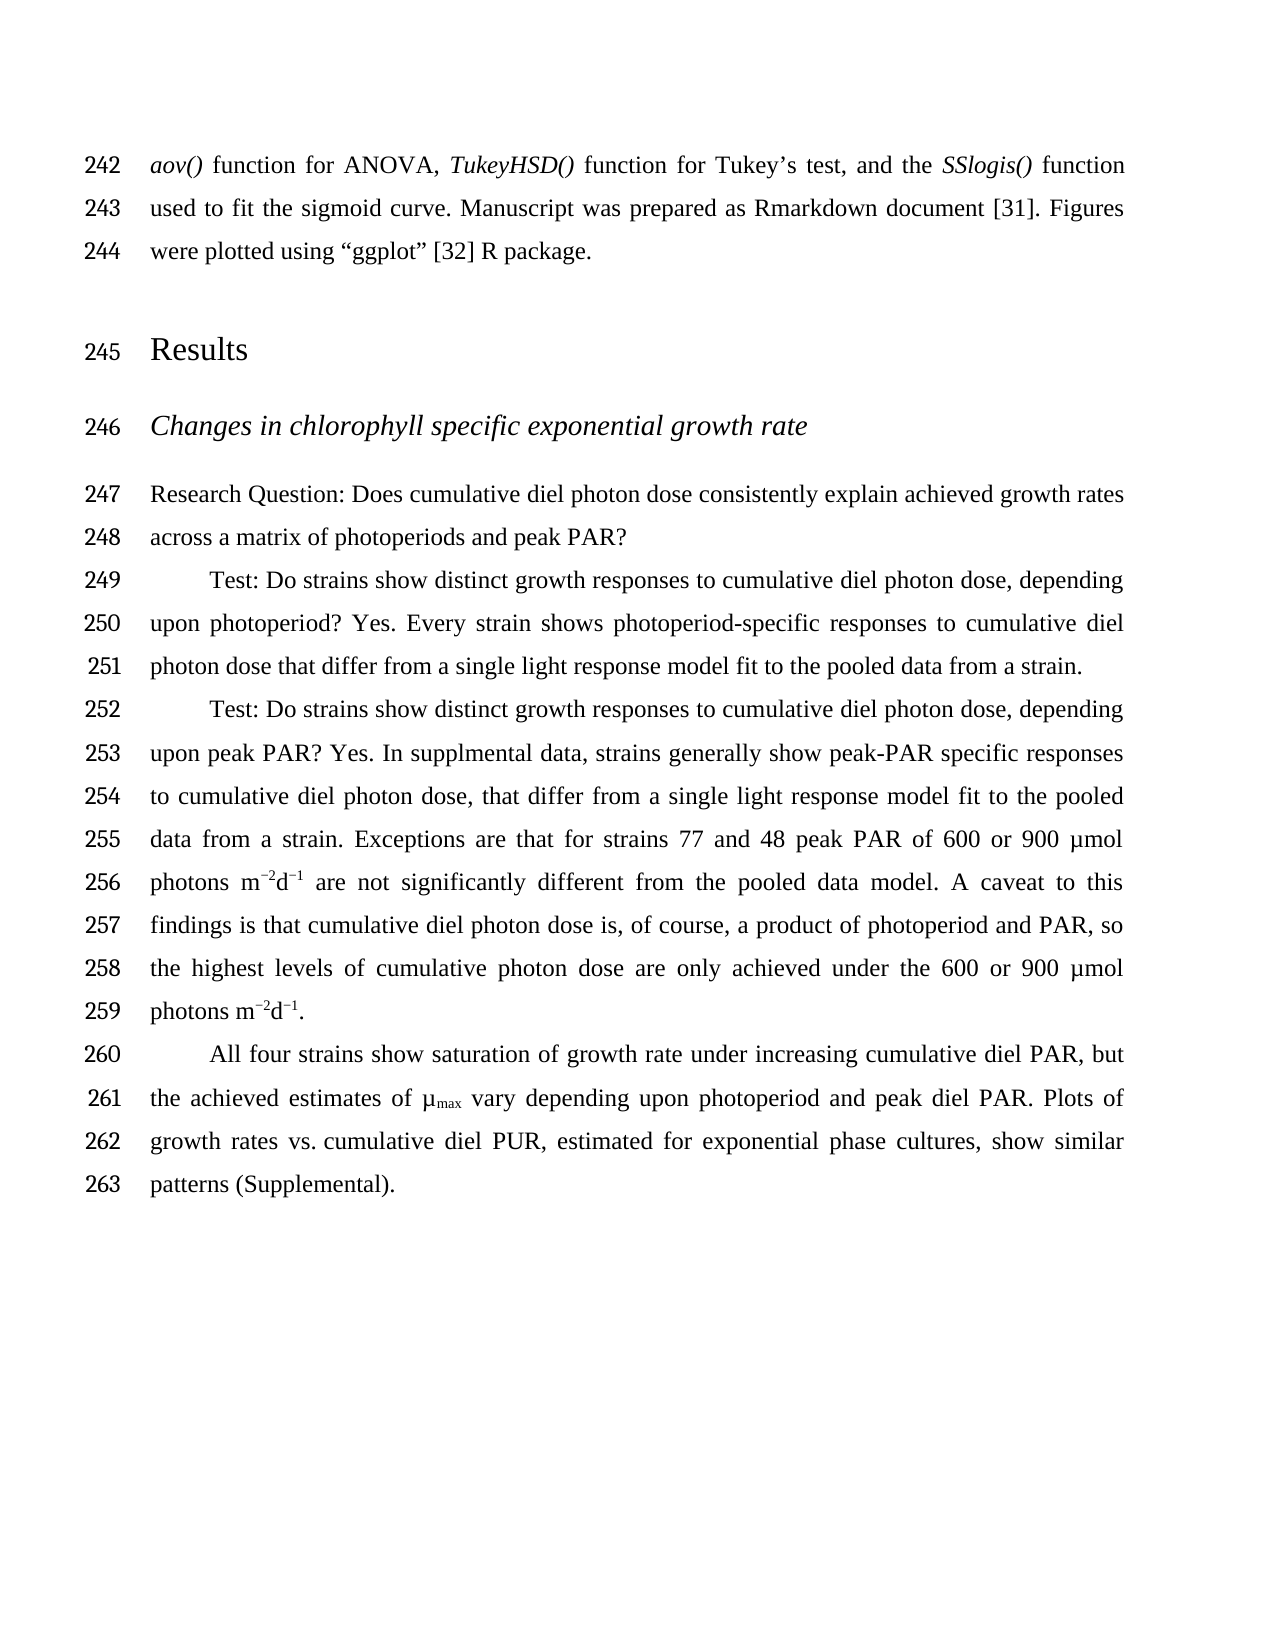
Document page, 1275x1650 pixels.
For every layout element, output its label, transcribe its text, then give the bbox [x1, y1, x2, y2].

text Test: Do strains show distinct growth responses to cumulative diel photon dose, depending upon photoperiod? Yes. Every strain shows photoperiod-specific responses to cumulative diel photon dose that differ from a single light response model fit to the pooled data from a strain. [150, 565, 1125, 680]
text Research Question: Does cumulative diel photon dose consistently explain achieved growth rates across a matrix of photoperiods and peak PAR? [150, 479, 1125, 551]
subtitle Changes in chlorophyll specific exponential growth rate [150, 408, 1125, 441]
subtitle Results [150, 329, 1125, 368]
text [150, 150, 1125, 265]
text Test: Do strains show distinct growth responses to cumulative diel photon dose, depending upon peak PAR? Yes. In supplmental data, strains generally show peak-PAR specific responses to cumulative diel photon dose, that differ from a single light response model fit to the pooled data from a strain. Exceptions are that for strains 77 and 48 peak PAR of 600 or 900 µmol photons m−2d−1 are not significantly different from the pooled data model. A caveat to this findings is that cumulative diel photon dose is, of course, a product of photoperiod and PAR, so the highest levels of cumulative photon dose are only achieved under the 600 or 900 µmol photons m−2d−1. [150, 694, 1125, 1025]
text All four strains show saturation of growth rate under increasing cumulative diel PAR, but the achieved estimates of µmax vary depending upon photoperiod and peak diel PAR. Plots of growth rates vs. cumulative diel PUR, estimated for exponential phase cultures, show similar patterns (Supplemental). [150, 1039, 1125, 1198]
